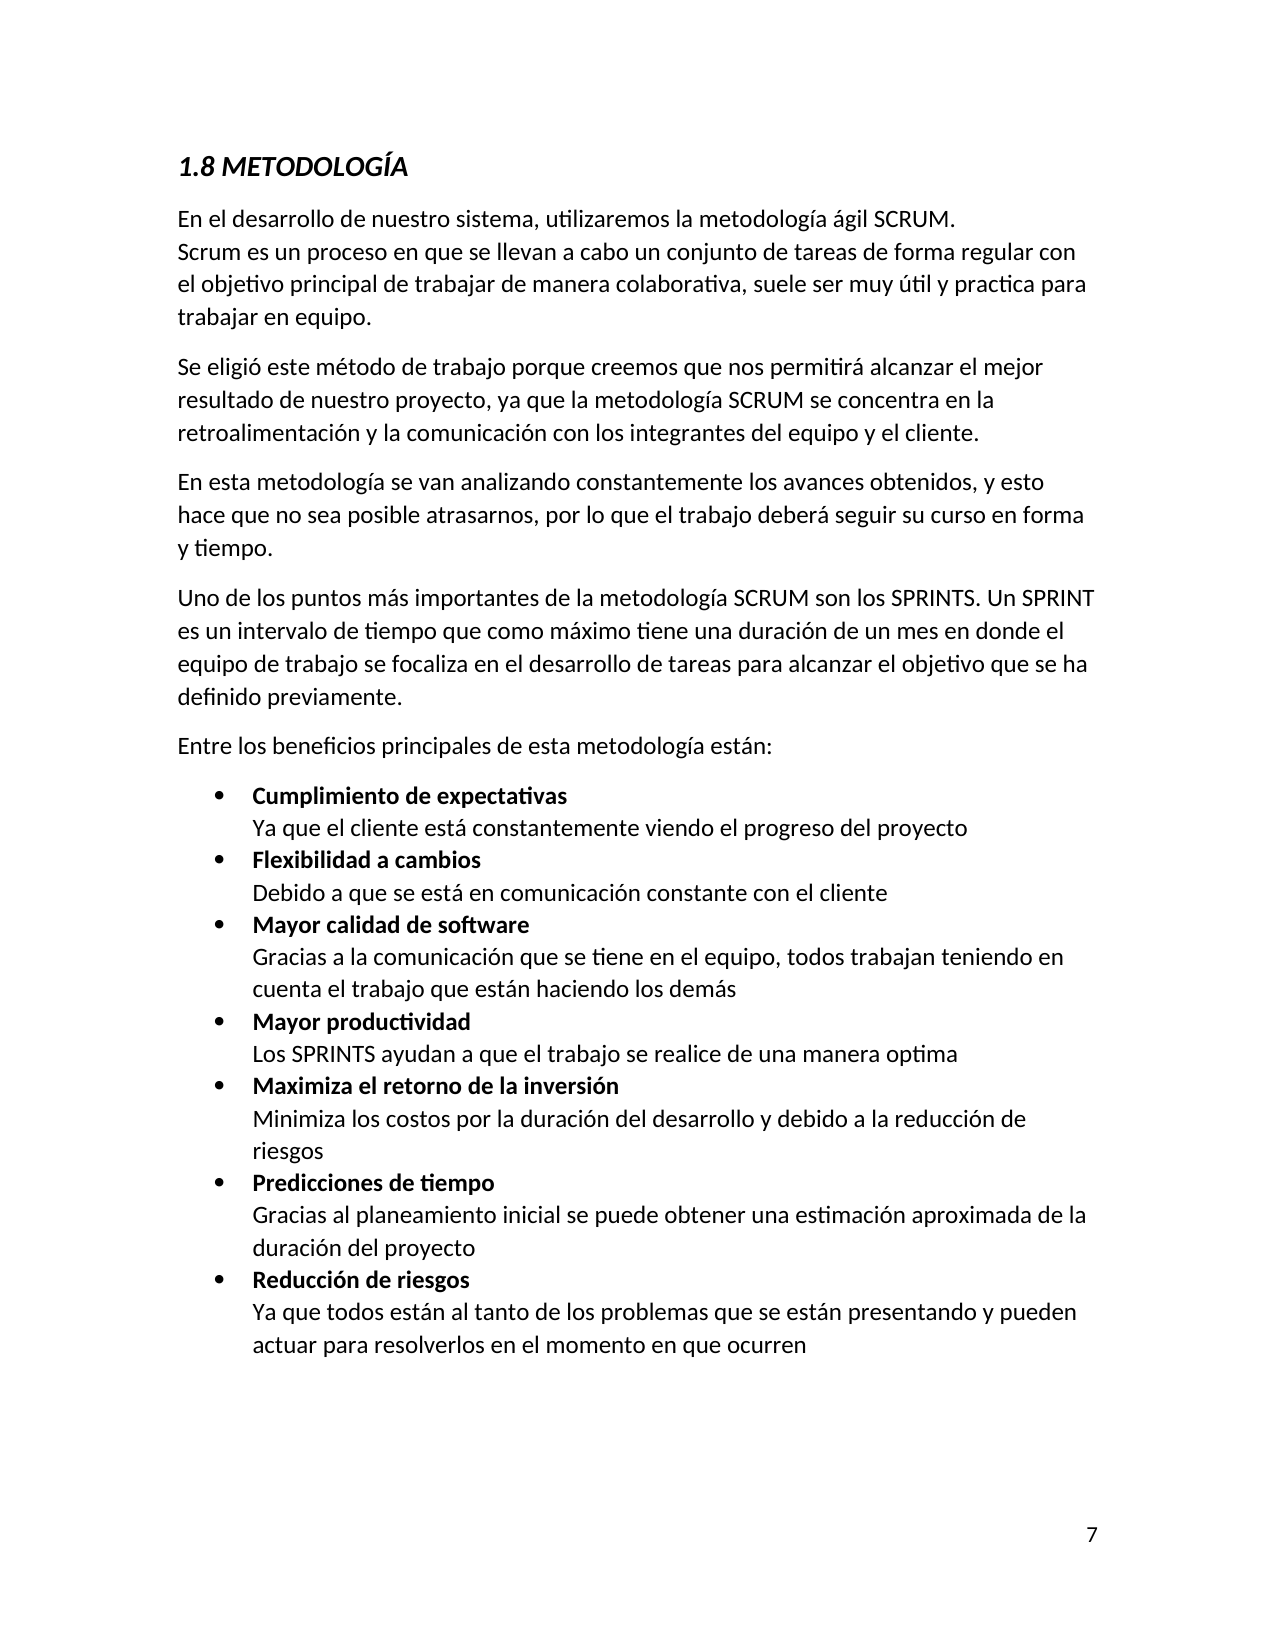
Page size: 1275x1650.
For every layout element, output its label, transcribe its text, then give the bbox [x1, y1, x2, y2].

list Maximiza el retorno de la inversión Minimiza los costos por la duración del desarrollo y debido a la reducción de riesgos [215, 1070, 1098, 1166]
text 1.8 METODOLOGÍA [177, 148, 1098, 183]
list Mayor calidad de software Gracias a la comunicación que se tiene en el equipo, todos trabajan teniendo en cuenta el trabajo que están haciendo los demás [215, 909, 1098, 1004]
text En el desarrollo de nuestro sistema, utilizaremos la metodología ágil SCRUM. Scrum es un proceso en que se llevan a cabo un conjunto de tareas de forma regular con el objetivo principal de trabajar de manera colaborativa, suele ser muy útil y practica para trabajar en equipo. [177, 203, 1098, 332]
text Uno de los puntos más importantes de la metodología SCRUM son los SPRINTS. Un SPRINT es un intervalo de tiempo que como máximo tiene una duración de un mes en donde el equipo de trabajo se focaliza en el desarrollo de tareas para alcanzar el objetivo que se ha definido previamente. [177, 582, 1098, 711]
list Reducción de riesgos Ya que todos están al tanto de los problemas que se están presentando y pueden actuar para resolverlos en el momento en que ocurren [215, 1264, 1098, 1359]
list Flexibilidad a cambios Debido a que se está en comunicación constante con el cliente [215, 844, 1098, 907]
text Entre los beneficios principales de esta metodología están: [177, 730, 1098, 761]
list Mayor productividad Los SPRINTS ayudan a que el trabajo se realice de una manera optima [215, 1006, 1098, 1069]
text Se eligió este método de trabajo porque creemos que nos permitirá alcanzar el mejor resultado de nuestro proyecto, ya que la metodología SCRUM se concentra en la retroalimentación y la comunicación con los integrantes del equipo y el cliente. [177, 351, 1098, 447]
text En esta metodología se van analizando constantemente los avances obtenidos, y esto hace que no sea posible atrasarnos, por lo que el trabajo deberá seguir su curso en forma y tiempo. [177, 466, 1098, 563]
list Predicciones de tiempo Gracias al planeamiento inicial se puede obtener una estimación aproximada de la duración del proyecto [215, 1167, 1098, 1262]
list Cumplimiento de expectativas Ya que el cliente está constantemente viendo el progreso del proyecto [215, 780, 1098, 843]
